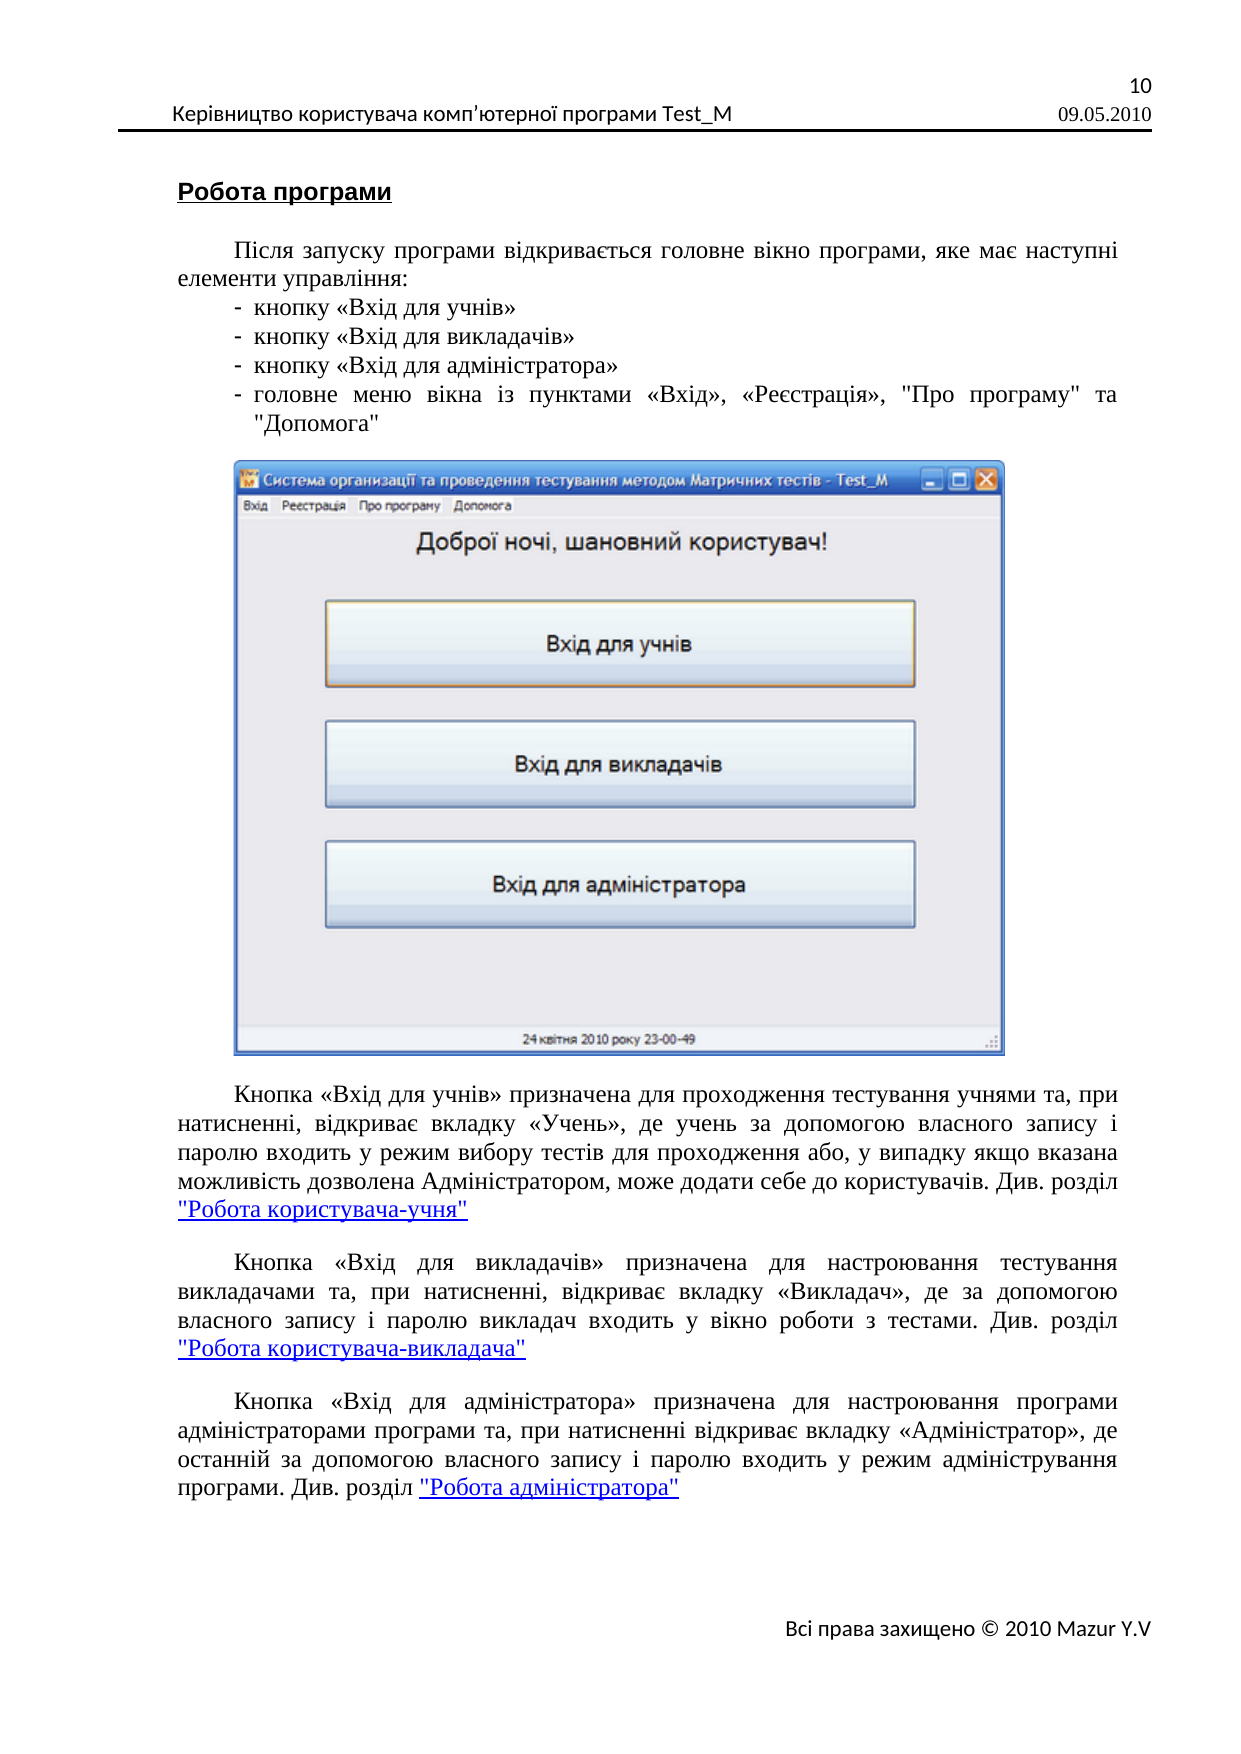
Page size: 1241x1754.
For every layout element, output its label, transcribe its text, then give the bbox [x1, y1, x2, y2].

text Кнопка «Вхід для учнів» призначена для проходження тестування учнями та, при натисненні, відкриває вкладку «Учень», де учень за допомогою власного запису і паролю входить у режим вибору тестів для проходження або, у випадку якщо вказана можливість дозволена Адміністратором, може додати себе до користувачів. Див. розділ "Робота користувача-учня" [177, 1079, 1119, 1223]
text Кнопка «Вхід для адміністратора» призначена для настроювання програми адміністраторами програми та, при натисненні відкриває вкладку «Адміністратор», де останній за допомогою власного запису і паролю входить у режим адміністрування програми. Див. розділ "Робота адміністратора" [177, 1386, 1119, 1501]
text Кнопка «Вхід для викладачів» призначена для настроювання тестування викладачами та, при натисненні, відкриває вкладку «Викладач», де за допомогою власного запису і паролю викладач входить у вікно роботи з тестами. Див. розділ "Робота користувача-викладача" [177, 1247, 1119, 1362]
text - кнопку «Вхід для адміністратора» [233, 350, 1119, 379]
subtitle Робота програми [177, 177, 1152, 206]
text Після запуску програми відкривається головне вікно програми, яке має наступні елементи управління: [177, 235, 1119, 292]
text - головне меню вікна із пунктами «Вхід», «Реєстрація», "Про програму" та "Допомога" [233, 379, 1119, 436]
text - кнопку «Вхід для викладачів» [233, 321, 1119, 350]
text - кнопку «Вхід для учнів» [233, 292, 1119, 321]
picture [233, 460, 1005, 1056]
